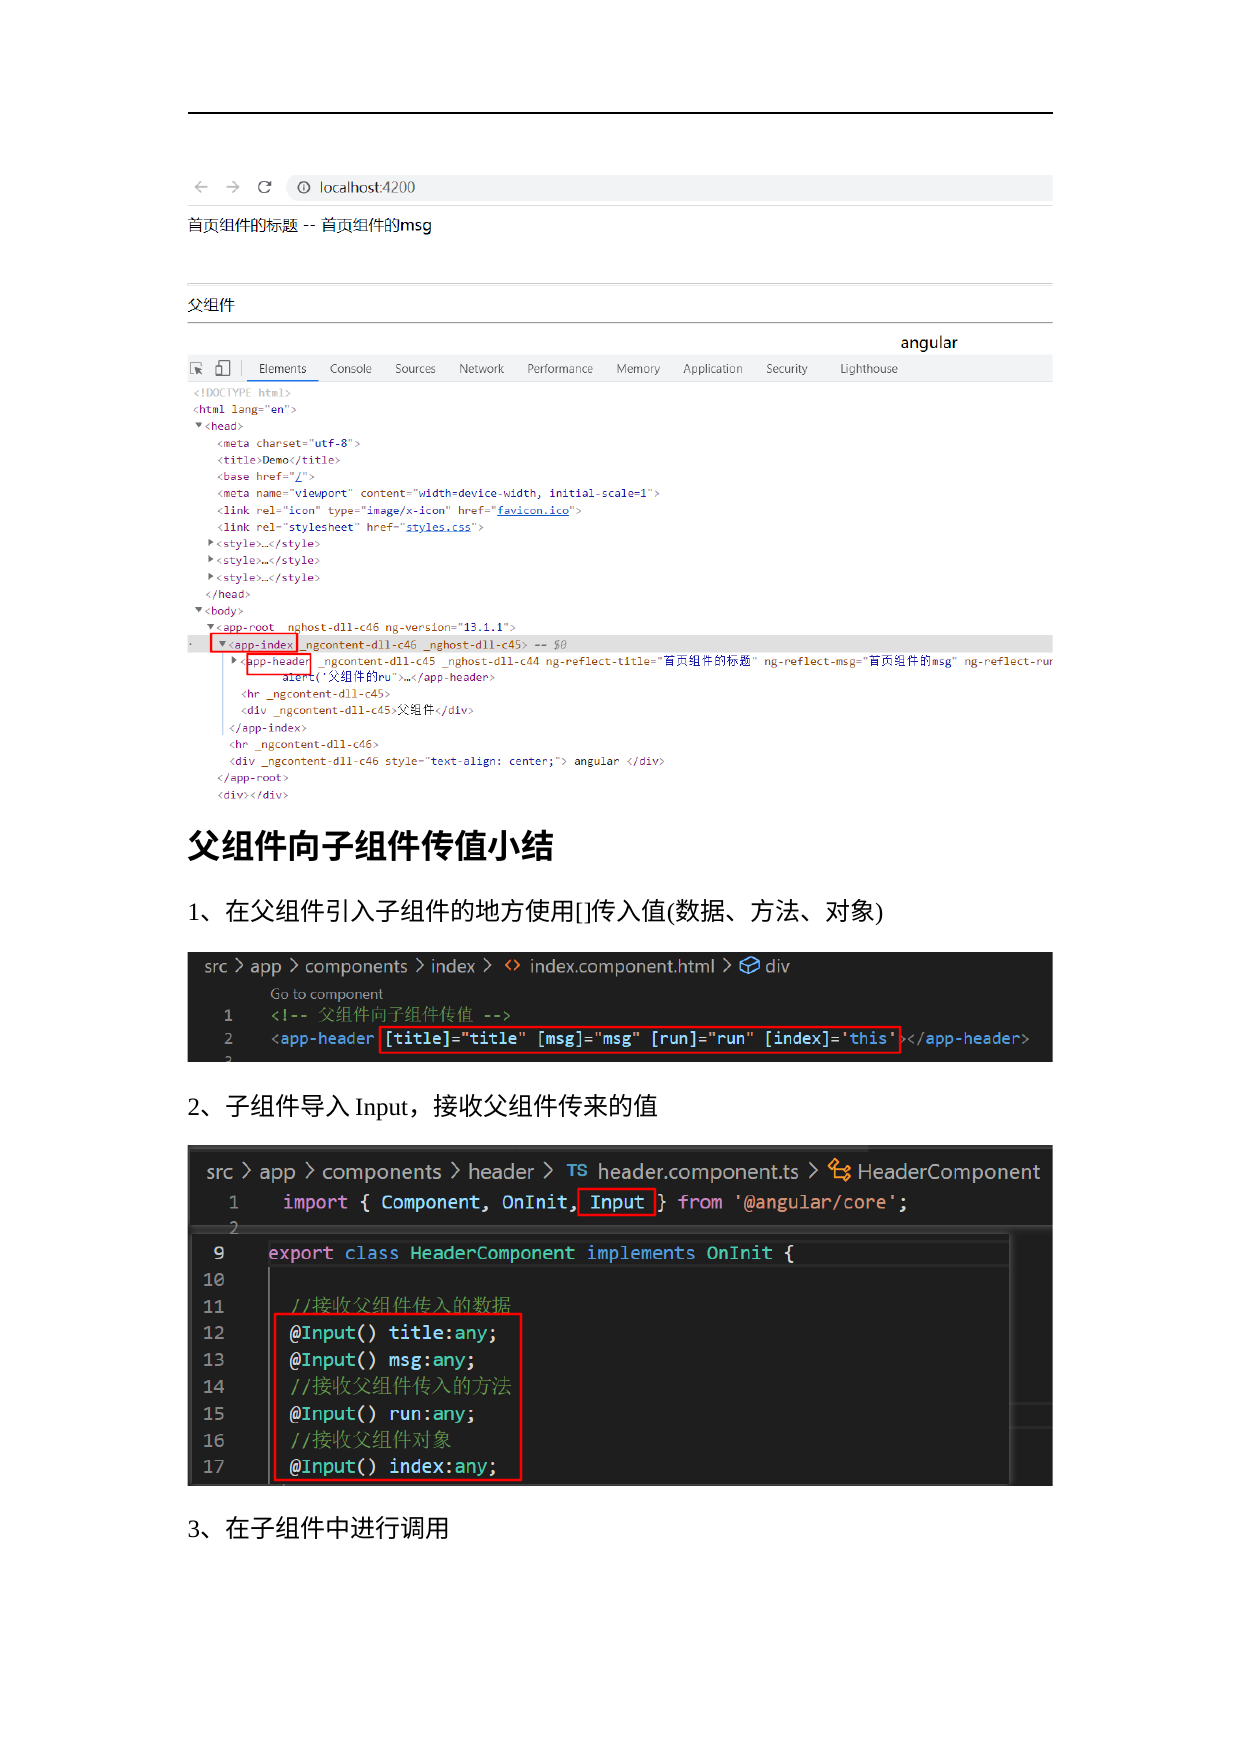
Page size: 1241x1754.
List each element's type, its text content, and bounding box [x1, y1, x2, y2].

text 3、在子组件中进行调用 [187, 1494, 1053, 1559]
picture [187, 175, 1053, 799]
picture [187, 1145, 1053, 1486]
text 1、在父组件引入子组件的地方使用[]传入值(数据、方法、对象) [187, 877, 1053, 942]
text 2、子组件导入Input，接收父组件传来的值 [187, 1072, 1053, 1137]
picture [187, 952, 1053, 1062]
subtitle 父组件向子组件传值小结 [187, 812, 1053, 877]
